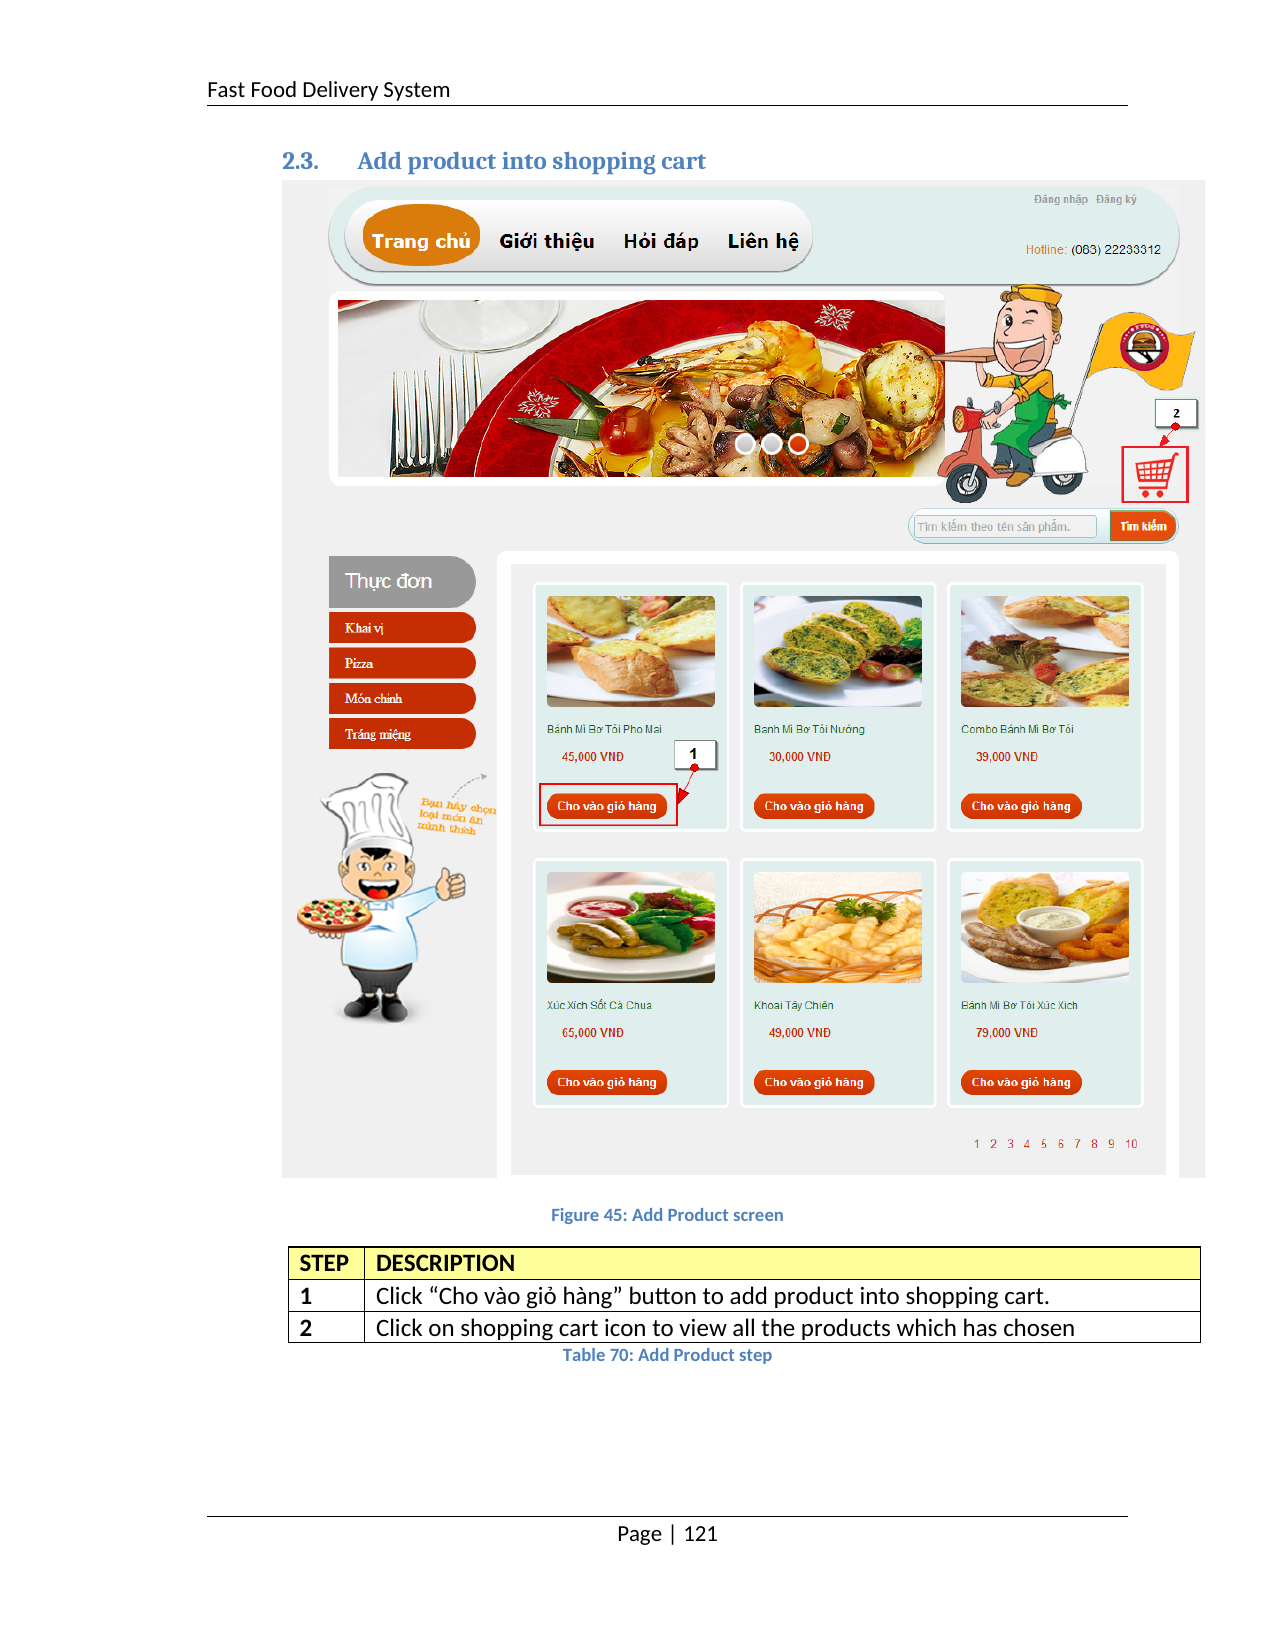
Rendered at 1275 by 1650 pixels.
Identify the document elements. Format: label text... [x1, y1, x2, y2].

picture [282, 180, 1206, 1178]
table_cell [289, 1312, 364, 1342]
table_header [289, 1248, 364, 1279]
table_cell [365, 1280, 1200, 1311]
subtitle Add product into shopping cart [282, 147, 1128, 176]
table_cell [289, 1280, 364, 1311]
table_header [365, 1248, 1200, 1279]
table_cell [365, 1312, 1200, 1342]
